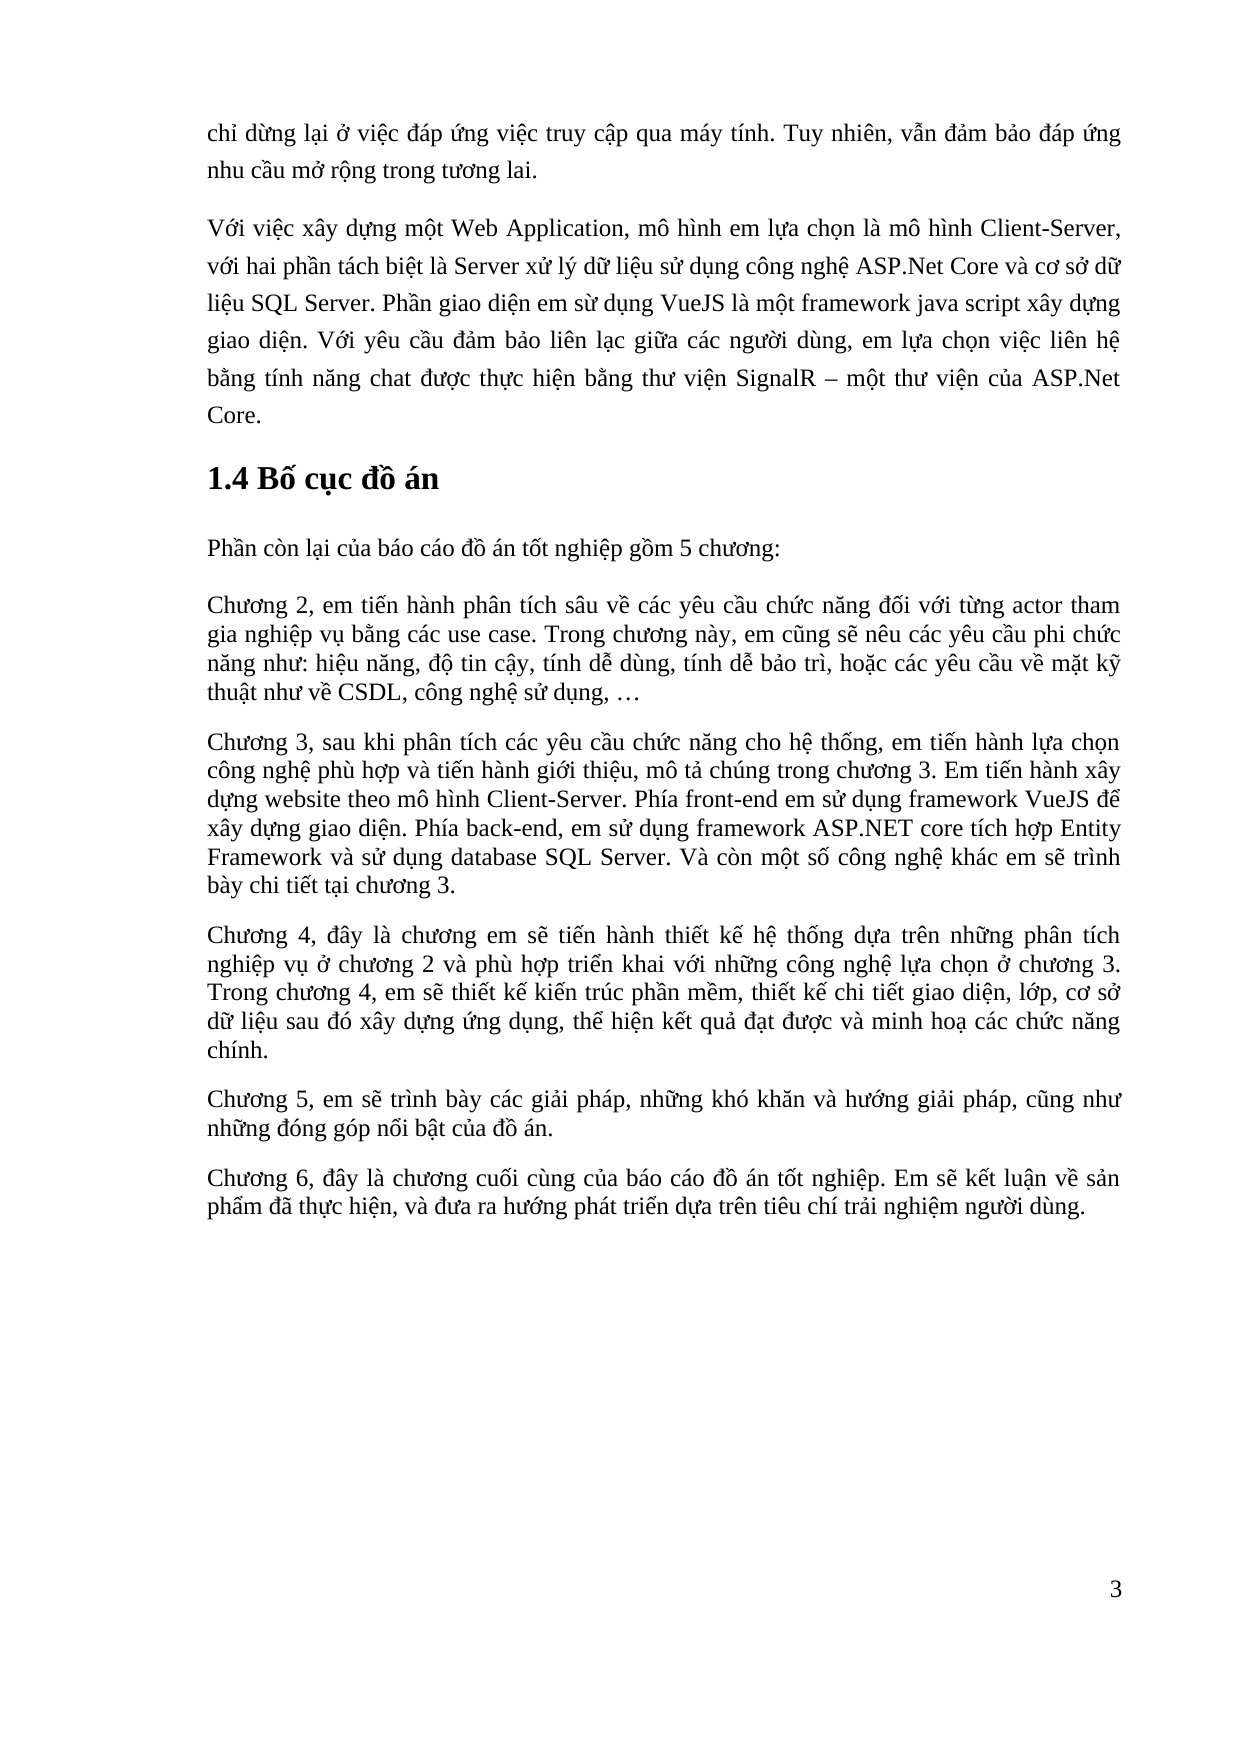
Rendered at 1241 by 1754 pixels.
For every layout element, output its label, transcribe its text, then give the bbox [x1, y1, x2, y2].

text Chương 2, em tiến hành phân tích sâu về các yêu cầu chức năng đối với từng actor tham gia nghiệp vụ bằng các use case. Trong chương này, em cũng sẽ nêu các yêu cầu phi chức năng như: hiệu năng, độ tin cậy, tính dễ dùng, tính dễ bảo trì, hoặc các yêu cầu về mặt kỹ thuật như về CSDL, công nghệ sử dụng, … [207, 590, 1122, 705]
text Chương 4, đây là chương em sẽ tiến hành thiết kế hệ thống dựa trên những phân tích nghiệp vụ ở chương 2 và phù hợp triển khai với những công nghệ lựa chọn ở chương 3. Trong chương 4, em sẽ thiết kế kiến trúc phần mềm, thiết kế chi tiết giao diện, lớp, cơ sở dữ liệu sau đó xây dựng ứng dụng, thể hiện kết quả đạt được và minh hoạ các chức năng chính. [207, 920, 1122, 1064]
text Chương 3, sau khi phân tích các yêu cầu chức năng cho hệ thống, em tiến hành lựa chọn công nghệ phù hợp và tiến hành giới thiệu, mô tả chúng trong chương 3. Em tiến hành xây dựng website theo mô hình Client-Server. Phía front-end em sử dụng framework VueJS để xây dựng giao diện. Phía back-end, em sử dụng framework ASP.NET core tích hợp Entity Framework và sử dụng database SQL Server. Và còn một số công nghệ khác em sẽ trình bày chi tiết tại chương 3. [207, 727, 1122, 899]
text Phần còn lại của báo cáo đồ án tốt nghiệp gồm 5 chương: [207, 533, 1122, 562]
text Chương 6, đây là chương cuối cùng của báo cáo đồ án tốt nghiệp. Em sẽ kết luận về sản phẩm đã thực hiện, và đưa ra hướng phát triển dựa trên tiêu chí trải nghiệm người dùng. [207, 1163, 1122, 1220]
subtitle Bố cục đồ án [207, 458, 1122, 496]
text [207, 118, 1122, 184]
text Chương 5, em sẽ trình bày các giải pháp, những khó khăn và hướng giải pháp, cũng như những đóng góp nổi bật của đồ án. [207, 1084, 1122, 1142]
text Với việc xây dựng một Web Application, mô hình em lựa chọn là mô hình Client-Server, với hai phần tách biệt là Server xử lý dữ liệu sử dụng công nghệ ASP.Net Core và cơ sở dữ liệu SQL Server. Phần giao diện em sừ dụng VueJS là một framework java script xây dựng giao diện. Với yêu cầu đảm bảo liên lạc giữa các người dùng, em lựa chọn việc liên hệ bằng tính năng chat được thực hiện bằng thư viện SignalR – một thư viện của ASP.Net Core. [207, 213, 1122, 429]
